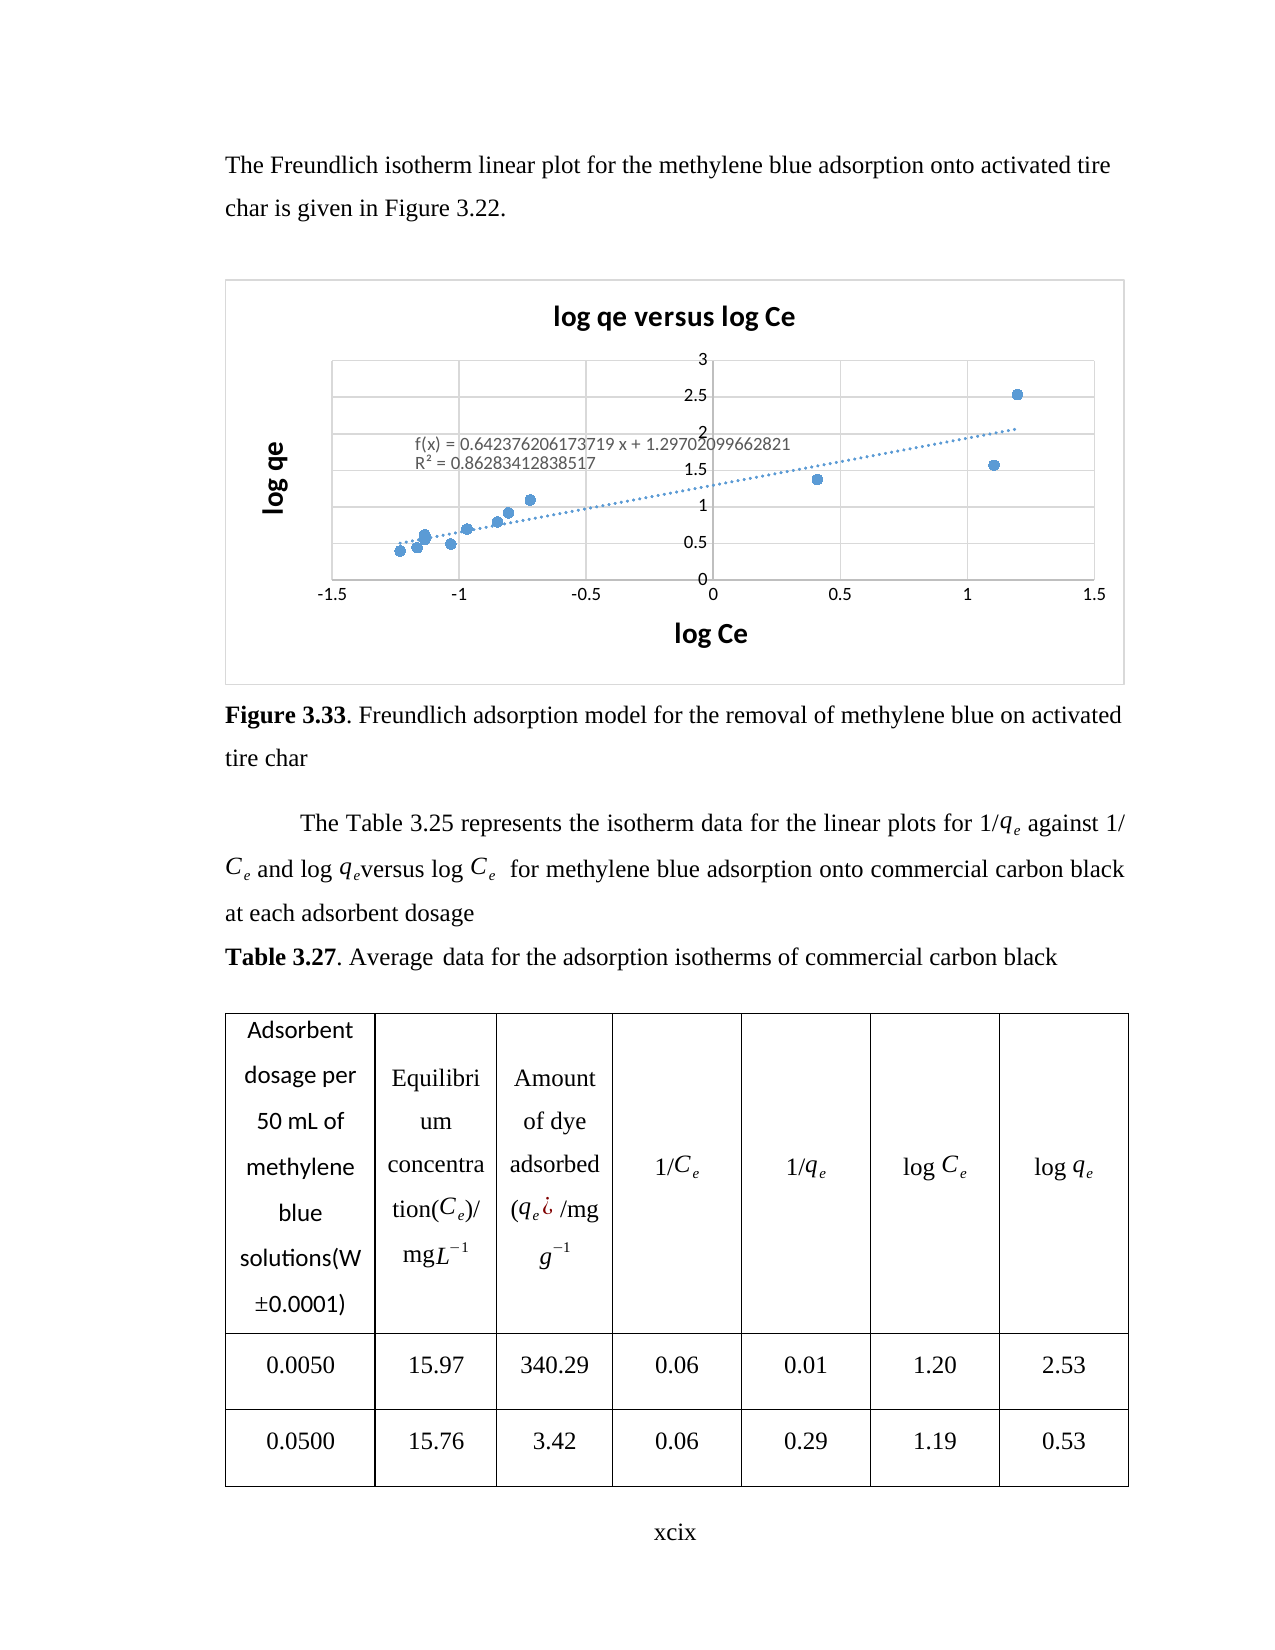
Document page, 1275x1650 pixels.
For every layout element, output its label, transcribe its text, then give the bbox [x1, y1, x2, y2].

table_cell 0.06 [613, 1410, 741, 1486]
table_cell 0.01 [742, 1334, 870, 1409]
table_cell 0.06 [613, 1334, 741, 1409]
table_header Amount of dye adsorbed ( /mg [497, 1014, 612, 1333]
table_header log [871, 1014, 999, 1333]
list char is given in Figure 3.22. [225, 193, 1125, 222]
list The Freundlich isotherm linear plot for the methylene blue adsorption onto activated tire [225, 150, 1125, 179]
table_cell 3.42 [497, 1410, 612, 1486]
table_cell 0.0500 [226, 1410, 374, 1486]
table_cell 2.53 [1000, 1334, 1128, 1409]
table_cell 15.97 [376, 1334, 496, 1409]
table_cell 340.29 [497, 1334, 612, 1409]
table_header log [1000, 1014, 1128, 1333]
table_header Adsorbent dosage per 50 mL of methylene blue solutions(W0.0001) [226, 1014, 374, 1333]
text The Table 3.25 represents the isotherm data for the linear plots for 1/ against 1/ and log versus log for methylene blue adsorption onto commercial carbon black at each adsorbent dosage [225, 807, 1125, 927]
table_cell 1.19 [871, 1410, 999, 1486]
table_cell 0.53 [1000, 1410, 1128, 1486]
table_cell 0.29 [742, 1410, 870, 1486]
table_header 1/ [742, 1014, 870, 1333]
table_cell 15.76 [376, 1410, 496, 1486]
table_header Equilibrium concentration()/mg [376, 1014, 496, 1333]
table_cell 0.0050 [226, 1334, 374, 1409]
table_header 1/ [613, 1014, 741, 1333]
table_cell 1.20 [871, 1334, 999, 1409]
